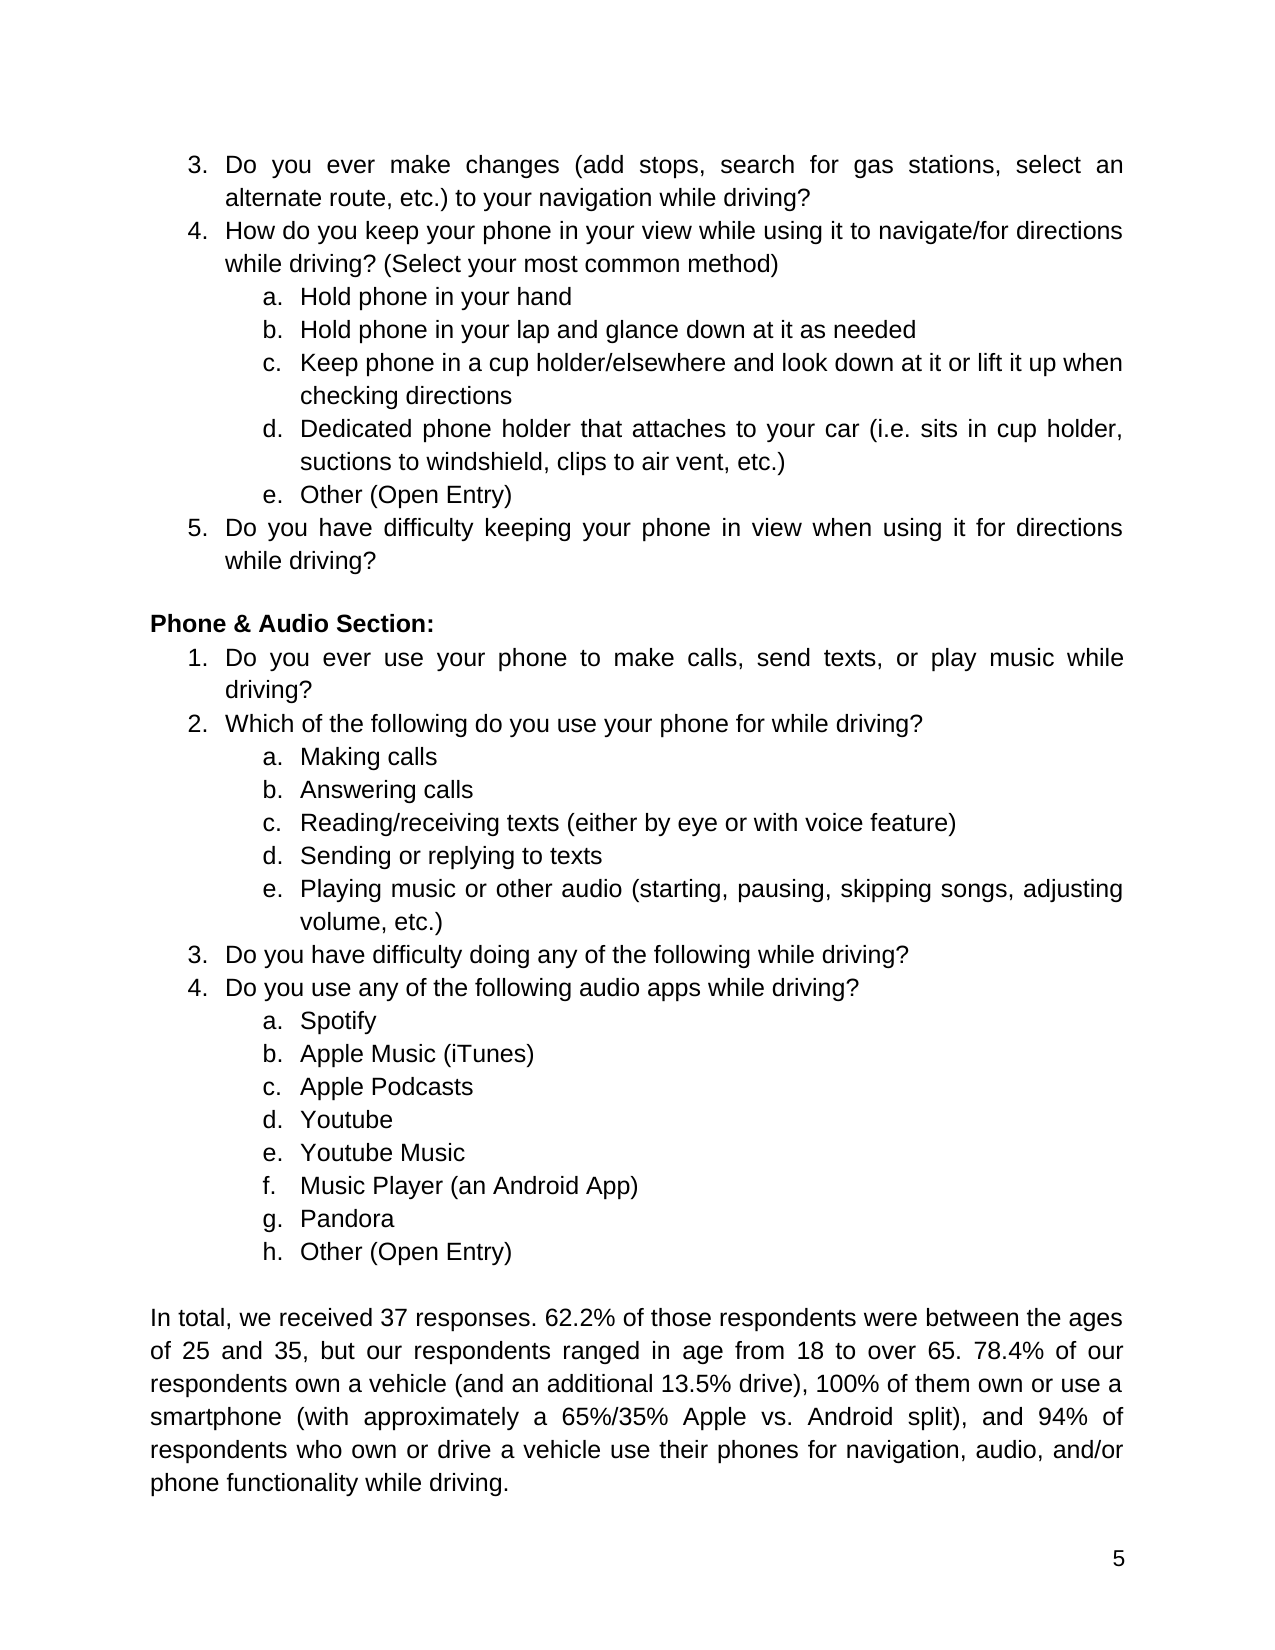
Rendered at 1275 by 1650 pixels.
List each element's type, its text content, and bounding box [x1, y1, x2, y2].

list Answering calls [262, 774, 1125, 803]
list Pandora [262, 1204, 1125, 1233]
list Apple Podcasts [262, 1072, 1125, 1101]
list Do you ever use your phone to make calls, send texts, or play music while driving? [187, 642, 1125, 704]
list Hold phone in your hand [262, 282, 1125, 311]
list Spotify [262, 1006, 1125, 1034]
text In total, we received 37 responses. 62.2% of those respondents were between the ages of 25 and 35, but our respondents ranged in age from 18 to over 65. 78.4% of our respondents own a vehicle (and an additional 13.5% drive), 100% of them own or use a smartphone (with approximately a 65%/35% Apple vs. Android split), and 94% of respondents who own or drive a vehicle use their phones for navigation, audio, and/or phone functionality while driving. [150, 1303, 1125, 1497]
list Playing music or other audio (starting, pausing, skipping songs, adjusting volume, etc.) [262, 874, 1125, 935]
text Phone & Audio Section: [150, 609, 1125, 638]
list Sending or replying to texts [262, 841, 1125, 869]
list Which of the following do you use your phone for while driving? [187, 708, 1125, 737]
list Keep phone in a cup holder/elsewhere and look down at it or lift it up when checking directions [262, 348, 1125, 410]
list Do you use any of the following audio apps while driving? [187, 973, 1125, 1001]
list Other (Open Entry) [262, 1237, 1125, 1266]
list Youtube [262, 1105, 1125, 1133]
list Do you have difficulty keeping your phone in view when using it for directions while driving? [187, 513, 1125, 575]
list Reading/receiving texts (either by eye or with voice feature) [262, 808, 1125, 836]
list Making calls [262, 742, 1125, 770]
list Music Player (an Android App) [262, 1171, 1125, 1199]
list How do you keep your phone in your view while using it to navigate/for directions while driving? (Select your most common method) [187, 216, 1125, 278]
list Do you ever make changes (add stops, search for gas stations, select an alternate route, etc.) to your navigation while driving? [187, 150, 1125, 212]
list Youtube Music [262, 1138, 1125, 1167]
list Dedicated phone holder that attaches to your car (i.e. sits in cup holder, suctions to windshield, clips to air vent, etc.) [262, 414, 1125, 476]
list Hold phone in your lap and glance down at it as needed [262, 315, 1125, 344]
list Apple Music (iTunes) [262, 1039, 1125, 1067]
list Do you have difficulty doing any of the following while driving? [187, 940, 1125, 968]
list Other (Open Entry) [262, 480, 1125, 509]
